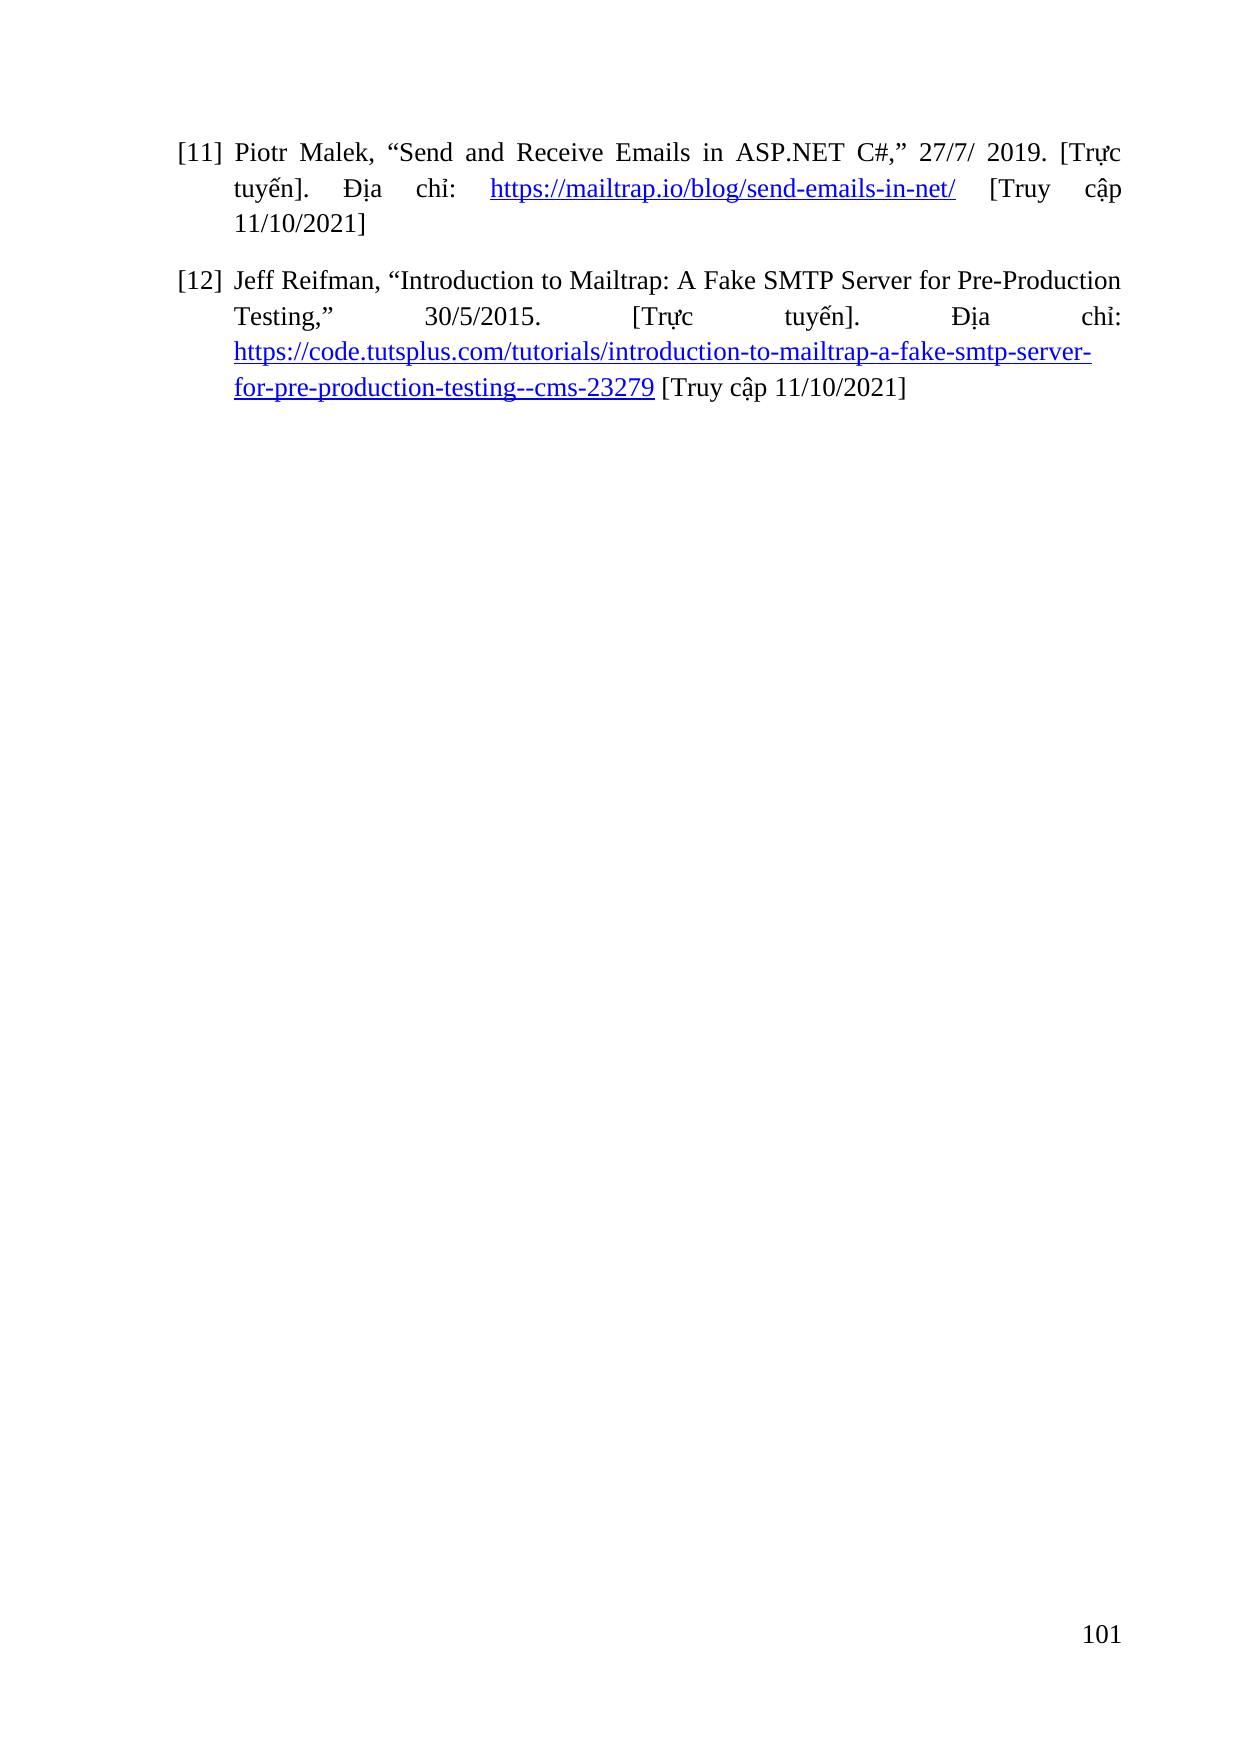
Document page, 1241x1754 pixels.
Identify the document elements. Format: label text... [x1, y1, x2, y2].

text [11] Piotr Malek, “Send and Receive Emails in ASP.NET C#,” 27/7/ 2019. [Trực tuyến]. Địa chỉ: https://mailtrap.io/blog/send-emails-in-net/ [Truy cập 11/10/2021] [177, 136, 1122, 239]
text [12] Jeff Reifman, “Introduction to Mailtrap: A Fake SMTP Server for Pre-Production Testing,” 30/5/2015. [Trực tuyến]. Địa chỉ: https://code.tutsplus.com/tutorials/introduction-to-mailtrap-a-fake-smtp-server-for-pre-production-testing--cms-23279 [Truy cập 11/10/2021] [177, 264, 1122, 402]
